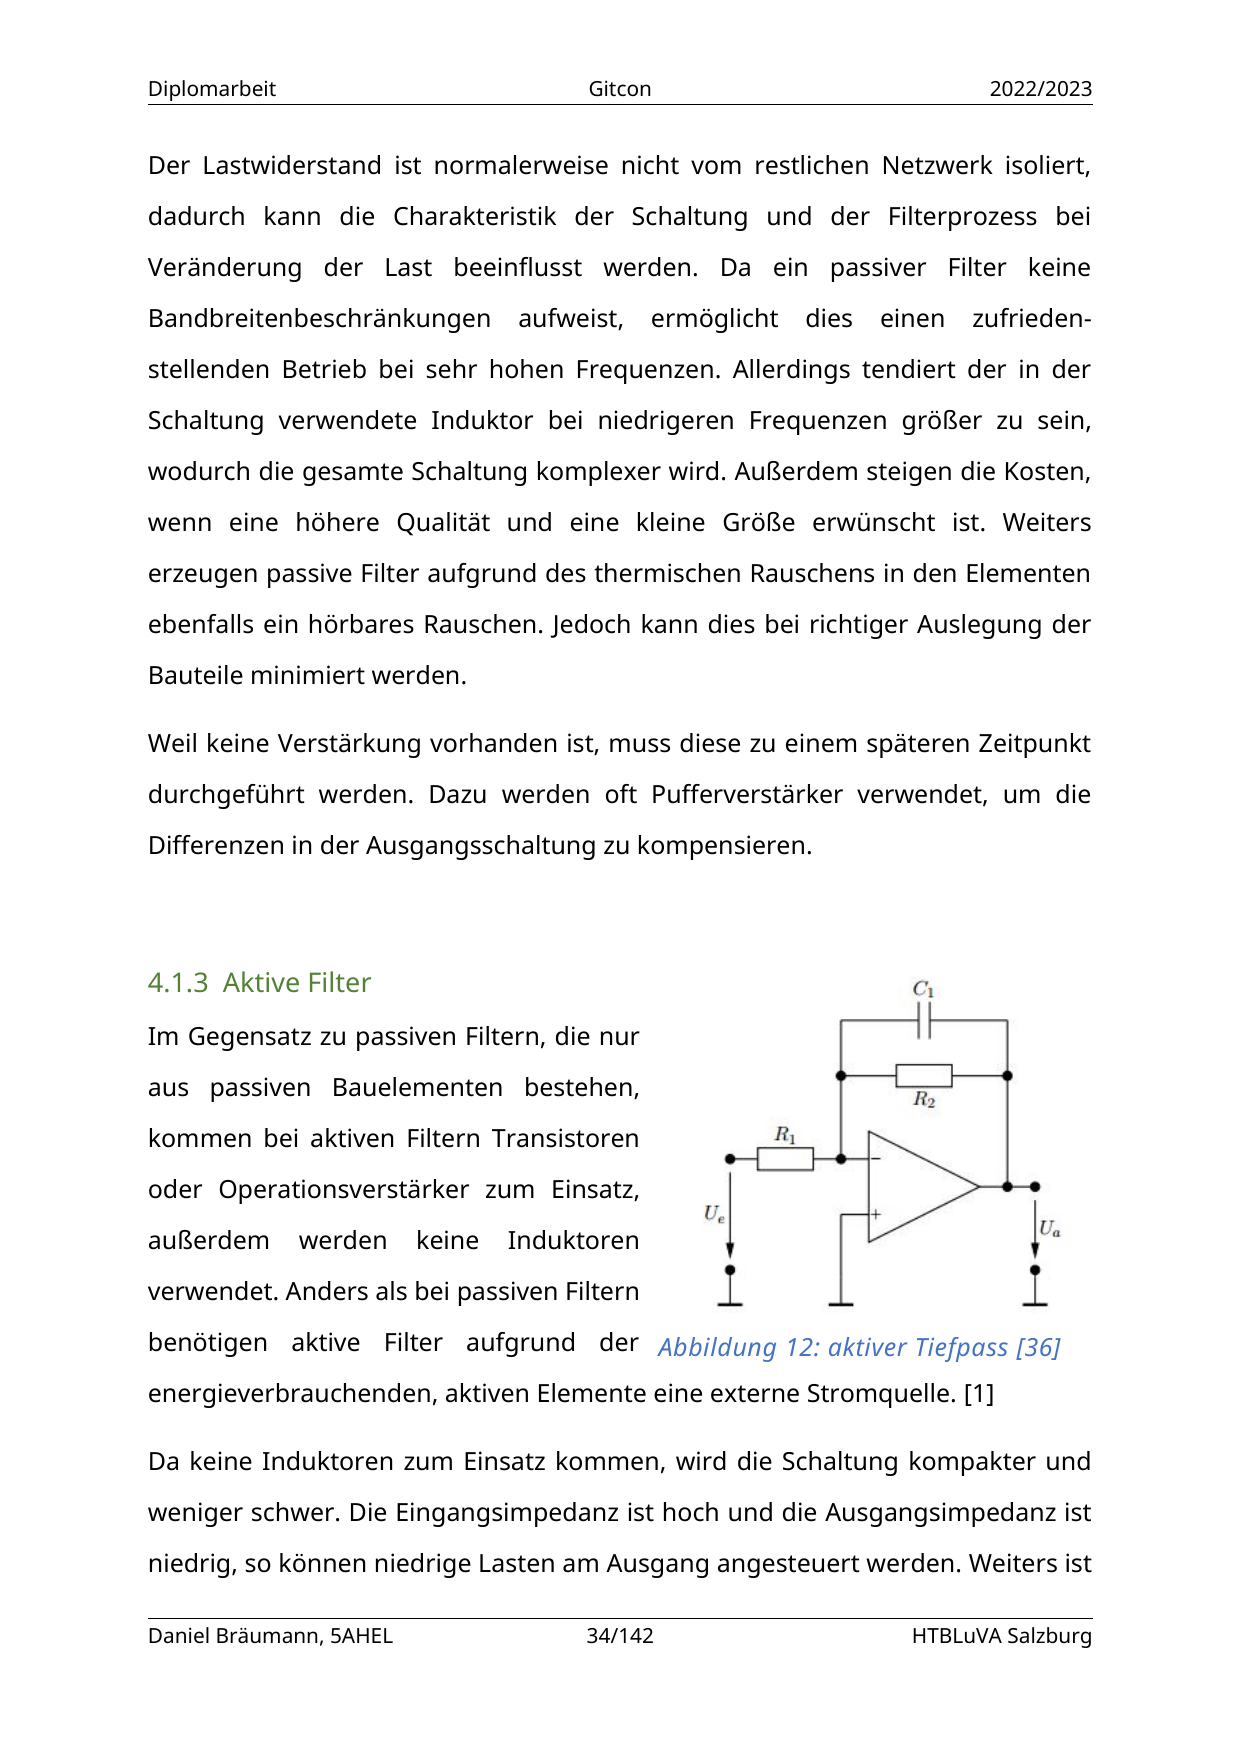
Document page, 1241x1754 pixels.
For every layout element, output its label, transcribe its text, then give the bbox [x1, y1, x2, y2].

text Der Lastwiderstand ist normalerweise nicht vom restlichen Netzwerk isoliert, dadurch kann die Charakteristik der Schaltung und der Filterprozess bei Veränderung der Last beeinflusst werden. Da ein passiver Filter keine Bandbreitenbeschränkungen aufweist, ermöglicht dies einen zufrieden-stellenden Betrieb bei sehr hohen Frequenzen. Allerdings tendiert der in der Schaltung verwendete Induktor bei niedrigeren Frequenzen größer zu sein, wodurch die gesamte Schaltung komplexer wird. Außerdem steigen die Kosten, wenn eine höhere Qualität und eine kleine Größe erwünscht ist. Weiters erzeugen passive Filter aufgrund des thermischen Rauschens in den Elementen ebenfalls ein hörbares Rauschen. Jedoch kann dies bei richtiger Auslegung der Bauteile minimiert werden. [148, 148, 1093, 692]
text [148, 1443, 1093, 1580]
subtitle Aktive Filter [148, 963, 1093, 1000]
picture [659, 965, 1090, 1318]
text Weil keine Verstärkung vorhanden ist, muss diese zu einem späteren Zeitpunkt durchgeführt werden. Dazu werden oft Pufferverstärker verwendet, um die Differenzen in der Ausgangsschaltung zu kompensieren. [148, 726, 1093, 862]
